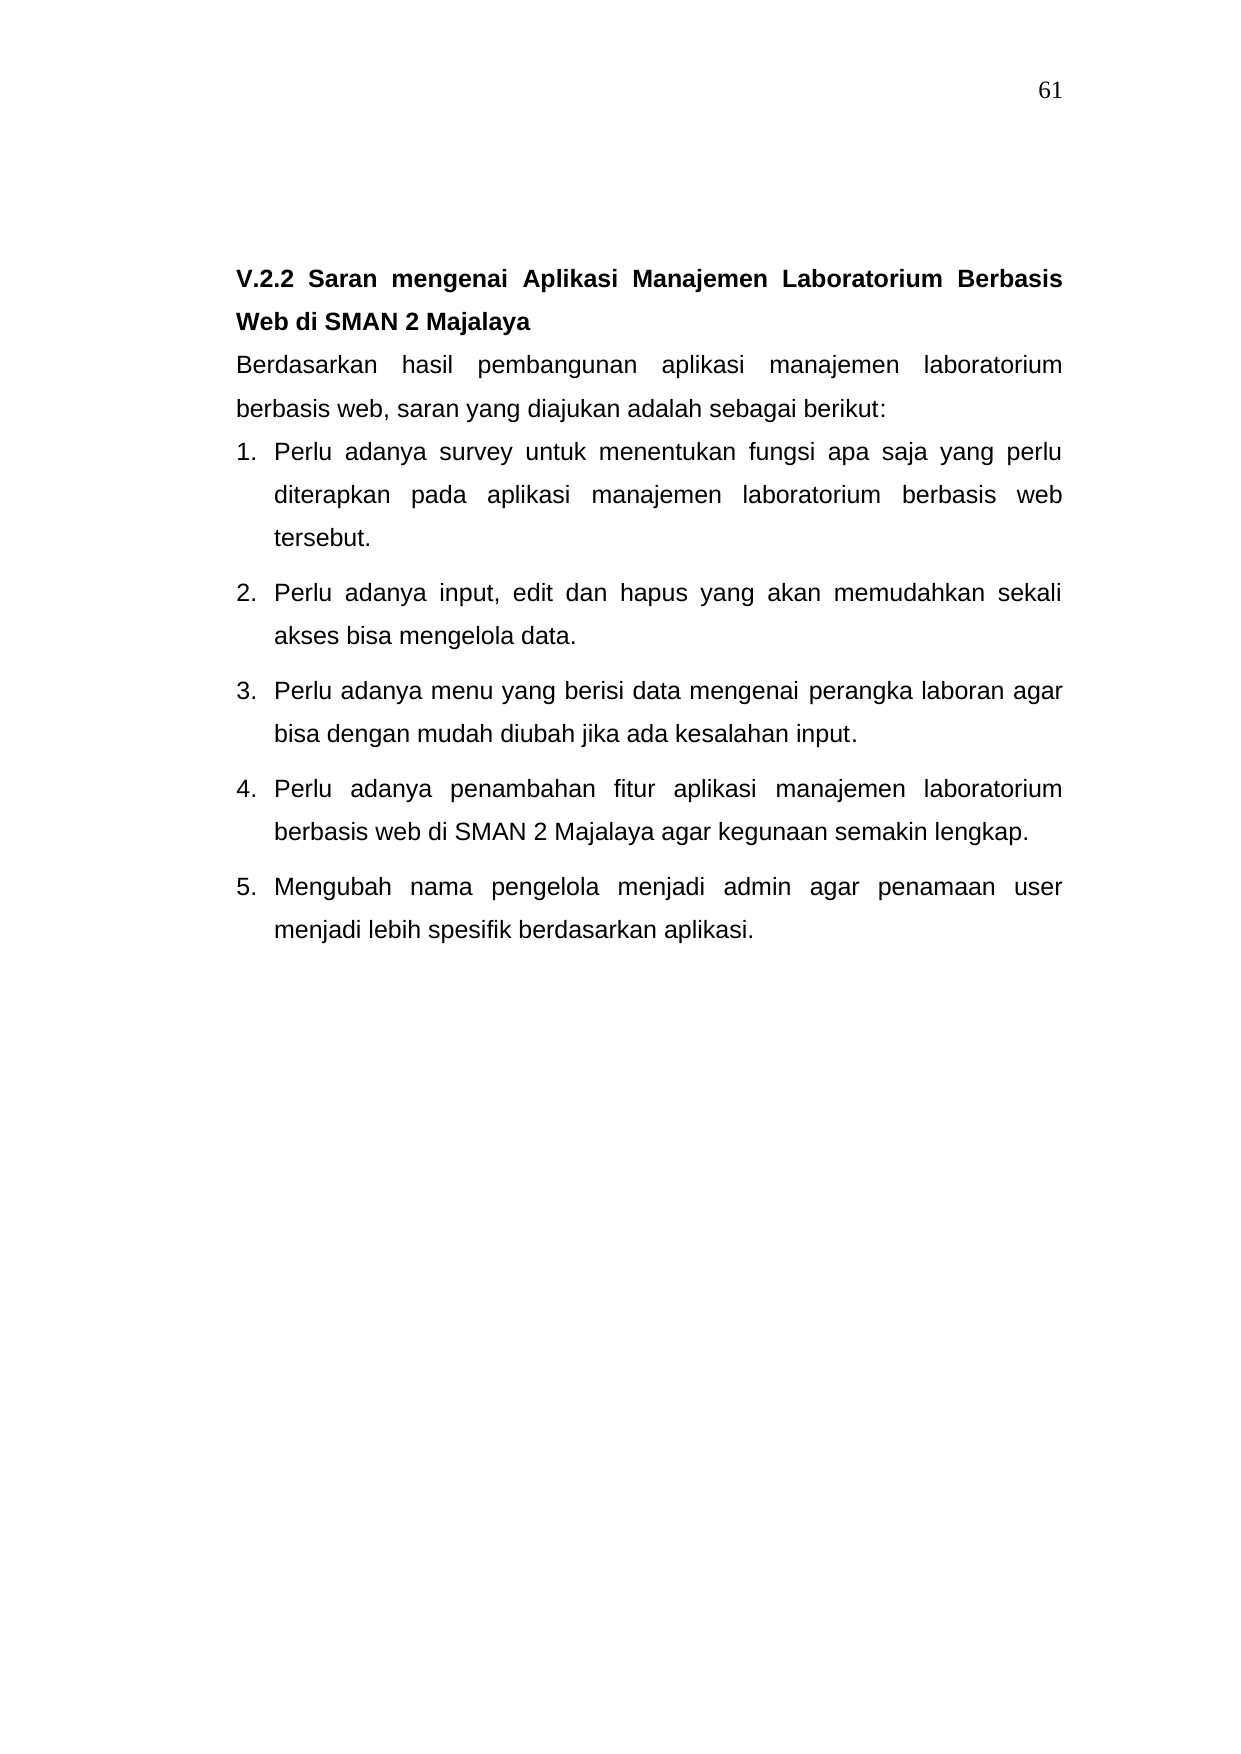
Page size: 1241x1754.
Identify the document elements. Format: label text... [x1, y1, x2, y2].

list Perlu adanya survey untuk menentukan fungsi apa saja yang perlu diterapkan pada aplikasi manajemen laboratorium berbasis web tersebut. [236, 437, 1063, 552]
text Berdasarkan hasil pembangunan aplikasi manajemen laboratorium berbasis web, saran yang diajukan adalah sebagai berikut: [236, 351, 1063, 422]
subtitle V.2.2 Saran mengenai Aplikasi Manajemen Laboratorium Berbasis Web di SMAN 2 Majalaya [236, 264, 1063, 336]
list Perlu adanya penambahan fitur aplikasi manajemen laboratorium berbasis web di SMAN 2 Majalaya agar kegunaan semakin lengkap. [236, 774, 1063, 846]
list Perlu adanya input, edit dan hapus yang akan memudahkan sekali akses bisa mengelola data. [236, 578, 1063, 650]
list Mengubah nama pengelola menjadi admin agar penamaan user menjadi lebih spesifik berdasarkan aplikasi. [236, 872, 1063, 944]
list Perlu adanya menu yang berisi data mengenai perangka laboran agar bisa dengan mudah diubah jika ada kesalahan input. [236, 676, 1063, 748]
